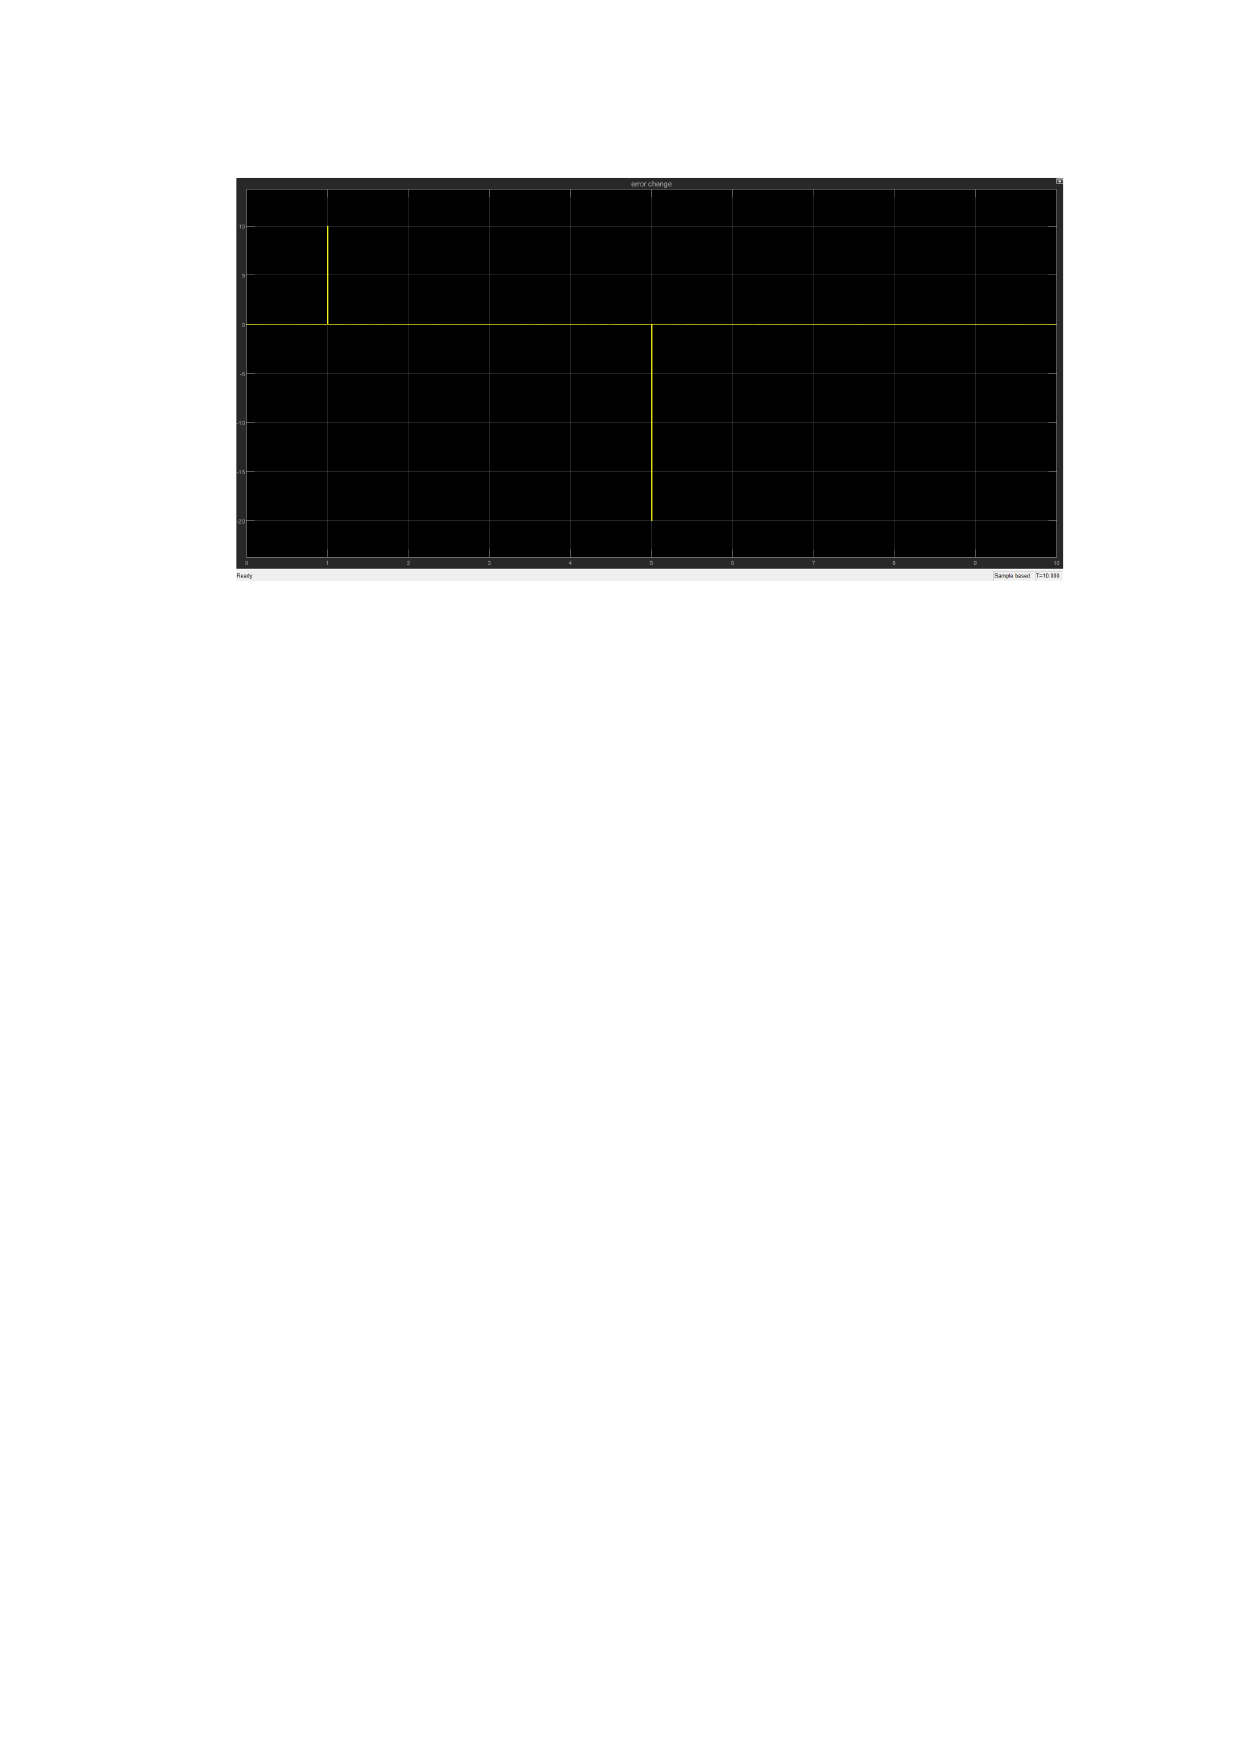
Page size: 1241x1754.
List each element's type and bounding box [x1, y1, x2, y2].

picture [236, 177, 1064, 581]
